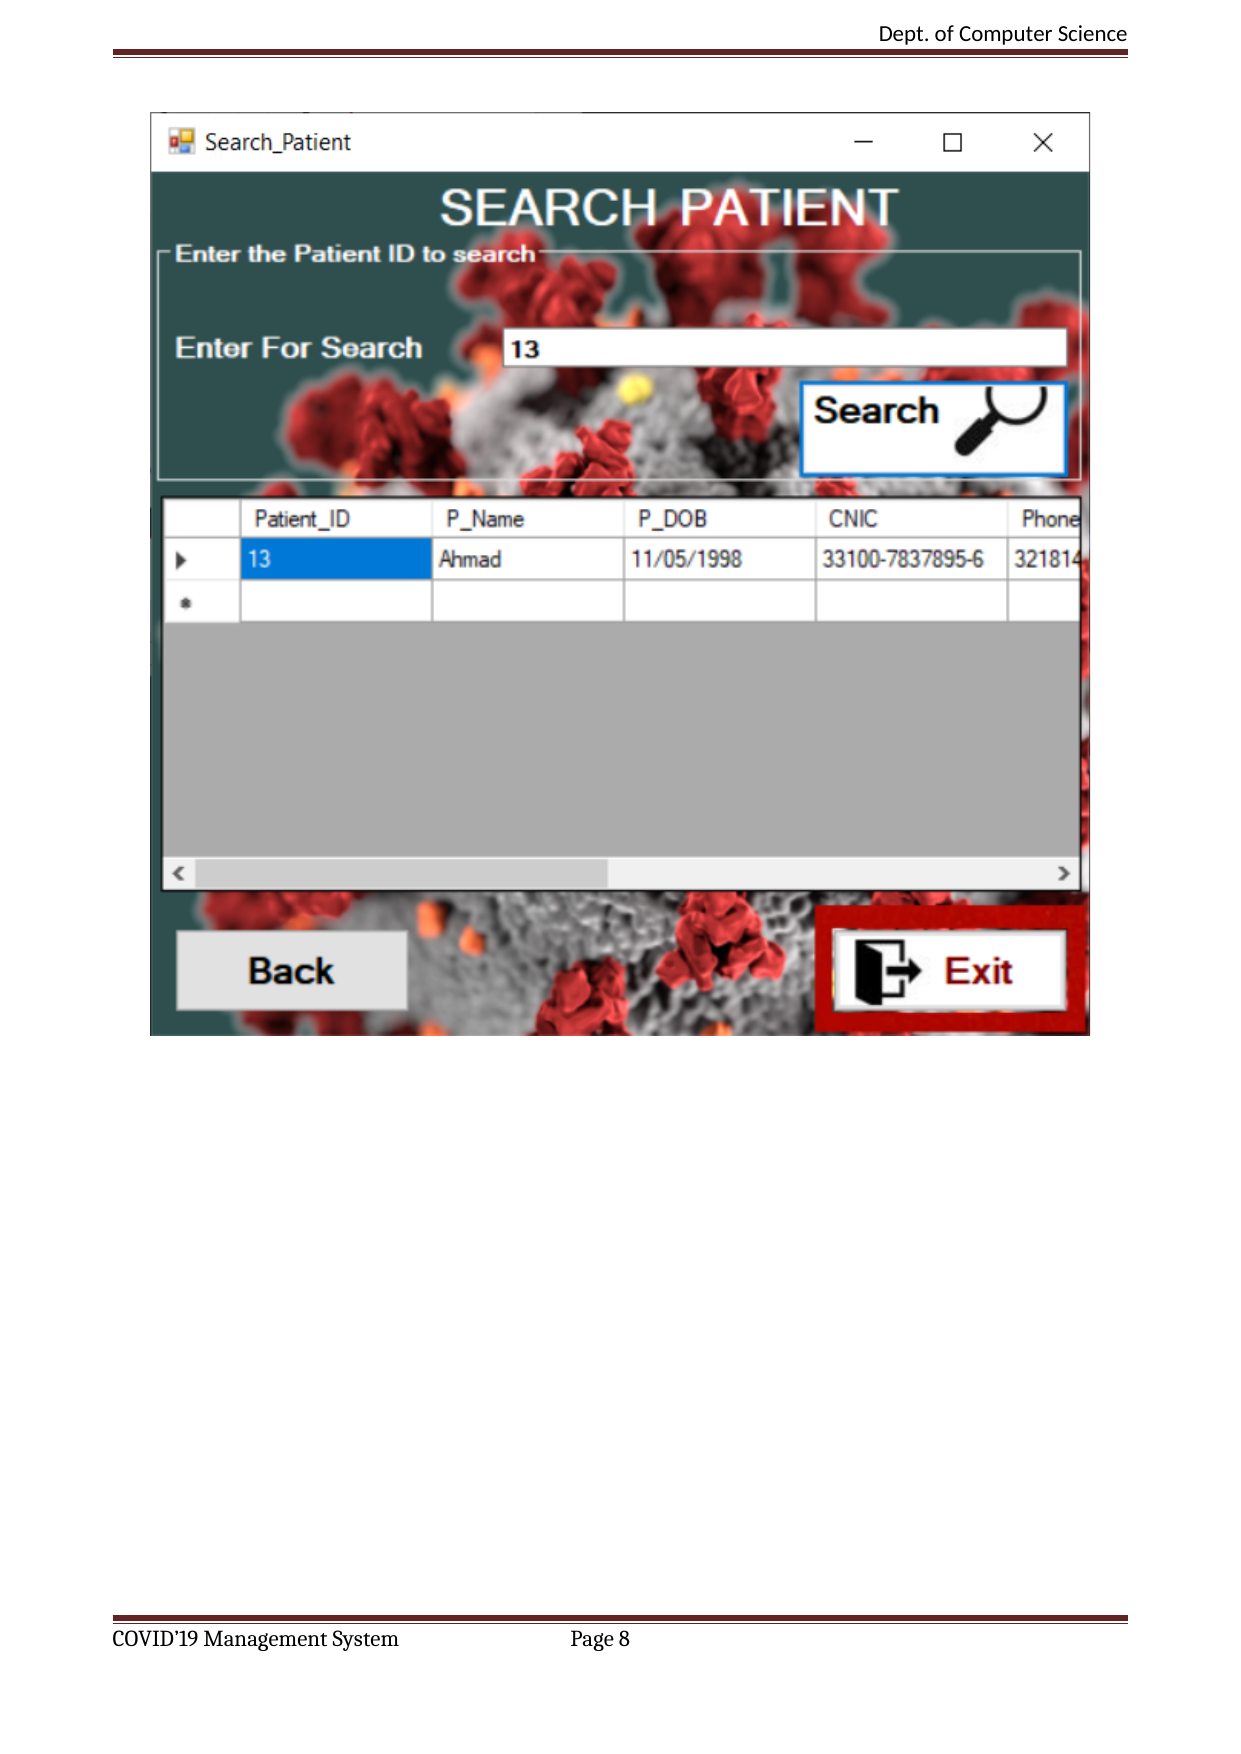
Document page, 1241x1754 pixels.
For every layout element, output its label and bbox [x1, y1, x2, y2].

picture [150, 112, 1091, 1036]
